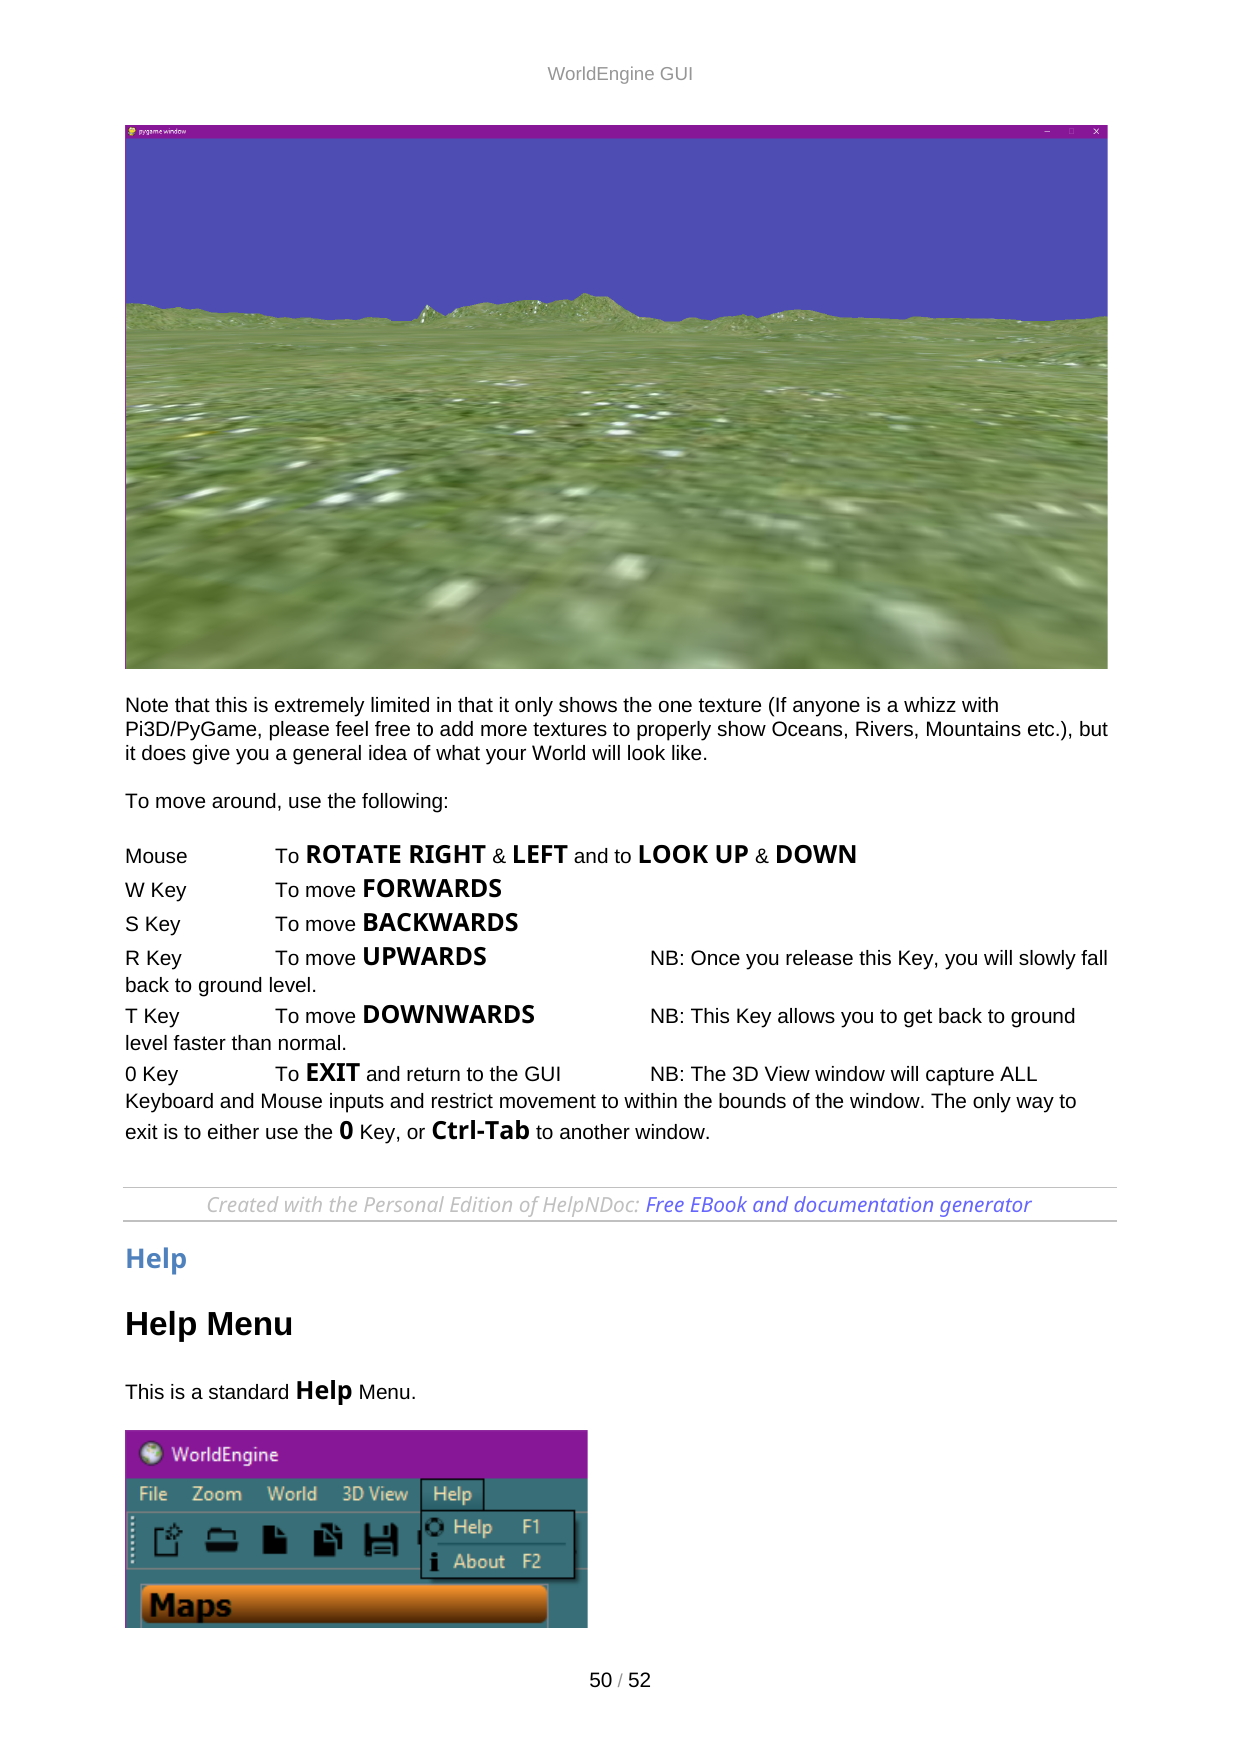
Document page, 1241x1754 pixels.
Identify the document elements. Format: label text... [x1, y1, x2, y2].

subtitle Help Menu [125, 1304, 1115, 1342]
text Note that this is extremely limited in that it only shows the one texture (If anyone is a whizz with Pi3D/PyGame, please feel free to add more textures to properly show Oceans, Rivers, Mountains etc.), but it does give you a general idea of what your World will look like. [125, 693, 1115, 764]
text Help [123, 1238, 1117, 1279]
text This is a standard Help Menu. [125, 1372, 1115, 1406]
picture [125, 125, 1108, 669]
text W Key To move FORWARDS [125, 871, 1115, 904]
text Created with the Personal Edition of HelpNDoc: Free EBook and documentation generator [123, 1188, 1117, 1220]
text Mouse To ROTATE RIGHT & LEFT and to LOOK UP & DOWN [125, 836, 1115, 871]
text R Key To move UPWARDS NB: Once you release this Key, you will slowly fall back to ground level. [125, 939, 1115, 997]
text To move around, use the following: [125, 788, 1115, 812]
picture [125, 1430, 588, 1628]
text 0 Key To EXIT and return to the GUI NB: The 3D View window will capture ALL Keyboard and Mouse inputs and restrict movement to within the bounds of the window. The only way to exit is to either use the 0 Key, or Ctrl-Tab to another window. [125, 1055, 1115, 1147]
text S Key To move BACKWARDS [125, 904, 1115, 939]
text T Key To move DOWNWARDS NB: This Key allows you to get back to ground level faster than normal. [125, 997, 1115, 1055]
